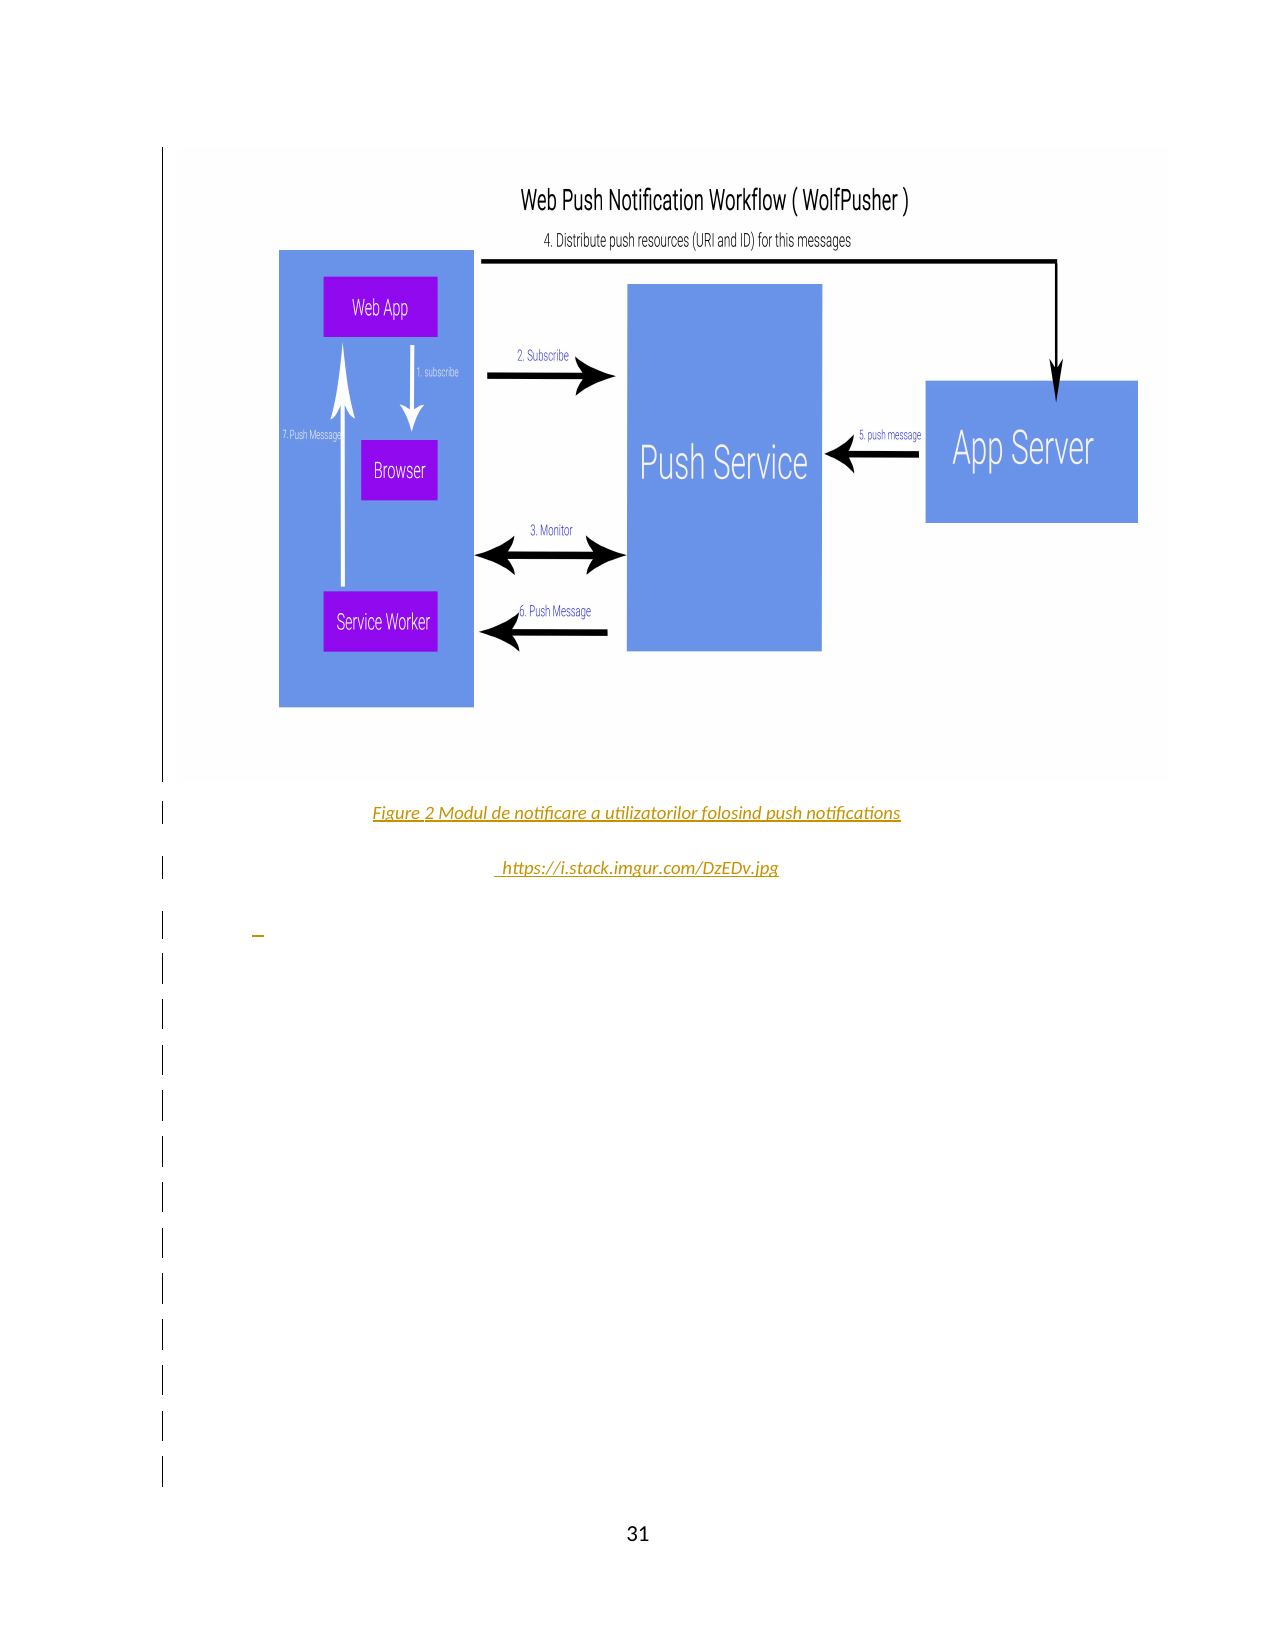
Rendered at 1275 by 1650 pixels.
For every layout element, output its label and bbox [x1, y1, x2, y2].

picture [177, 147, 1169, 782]
